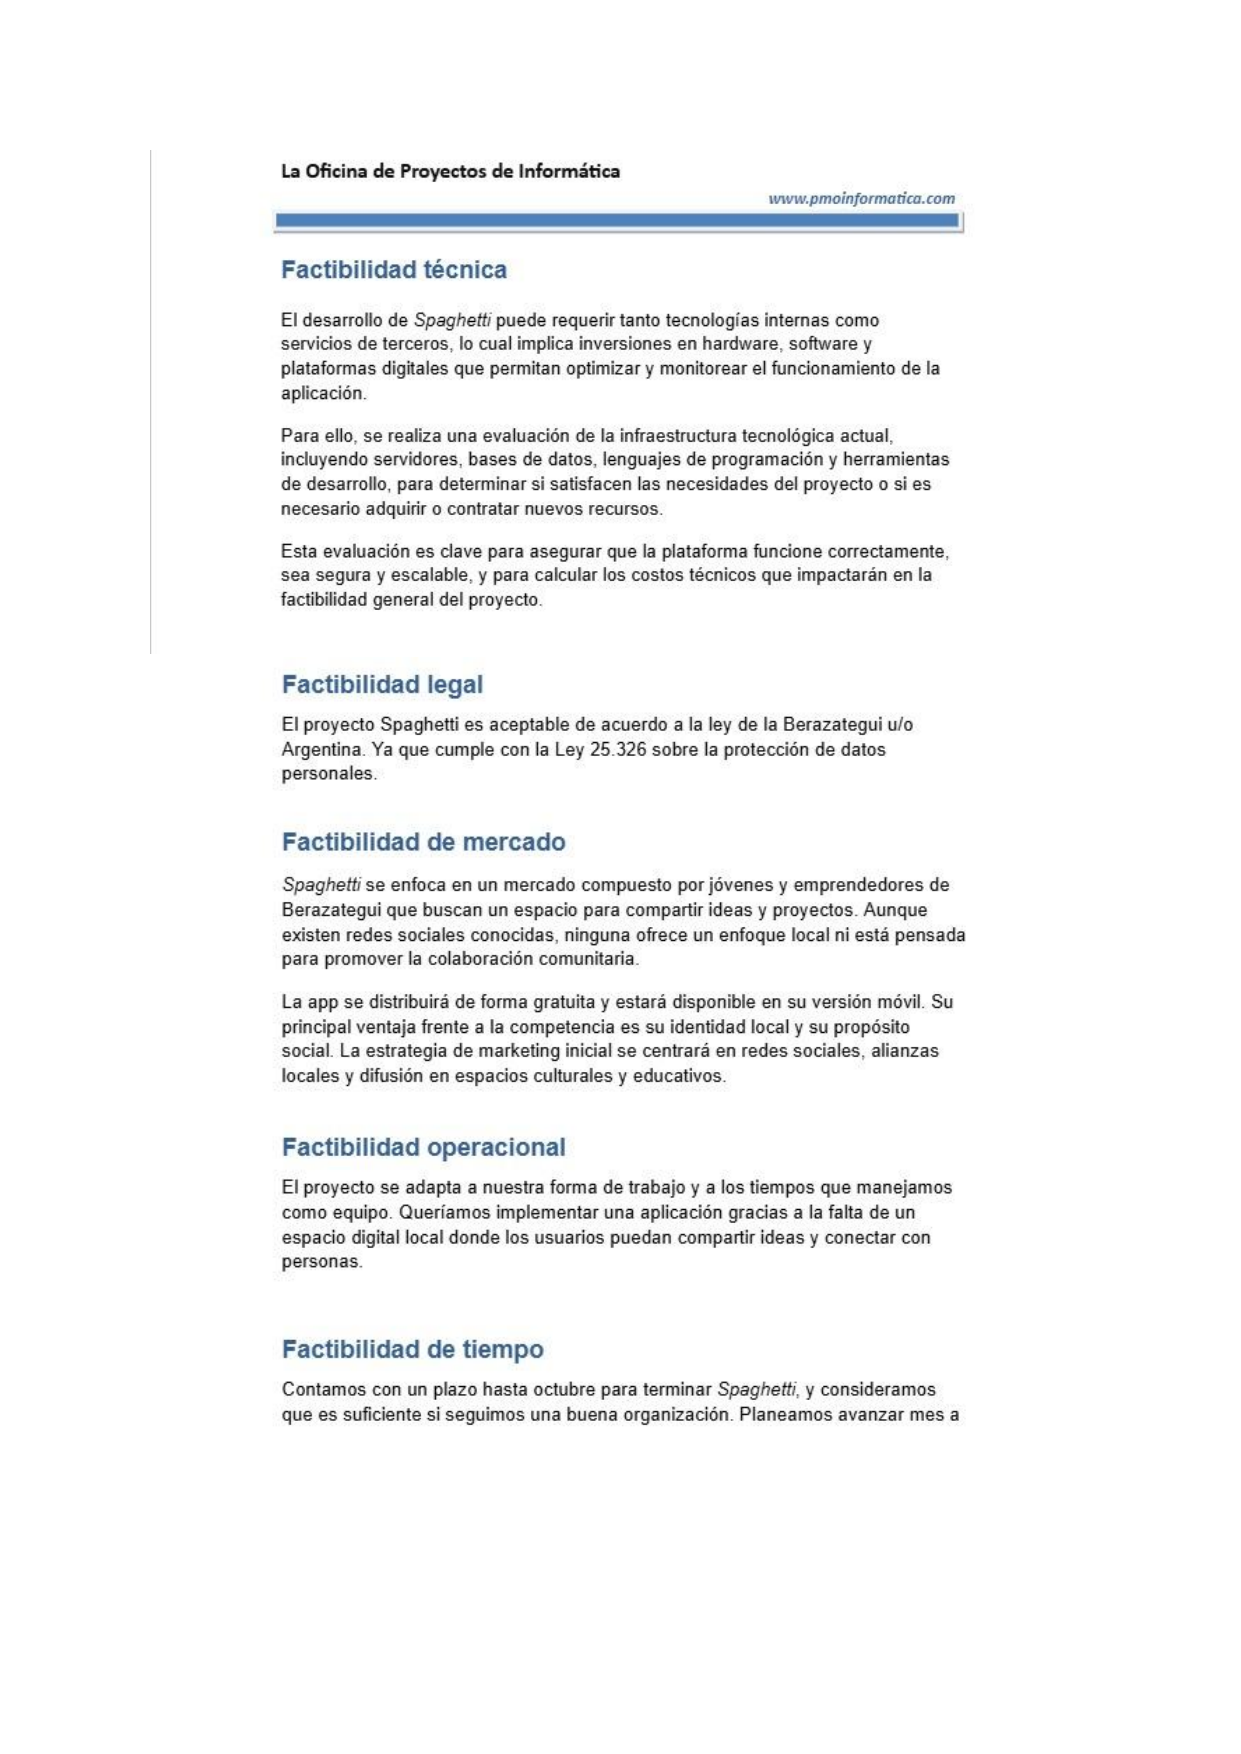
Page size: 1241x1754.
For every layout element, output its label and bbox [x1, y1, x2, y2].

picture [150, 150, 1084, 654]
picture [150, 657, 1100, 1439]
